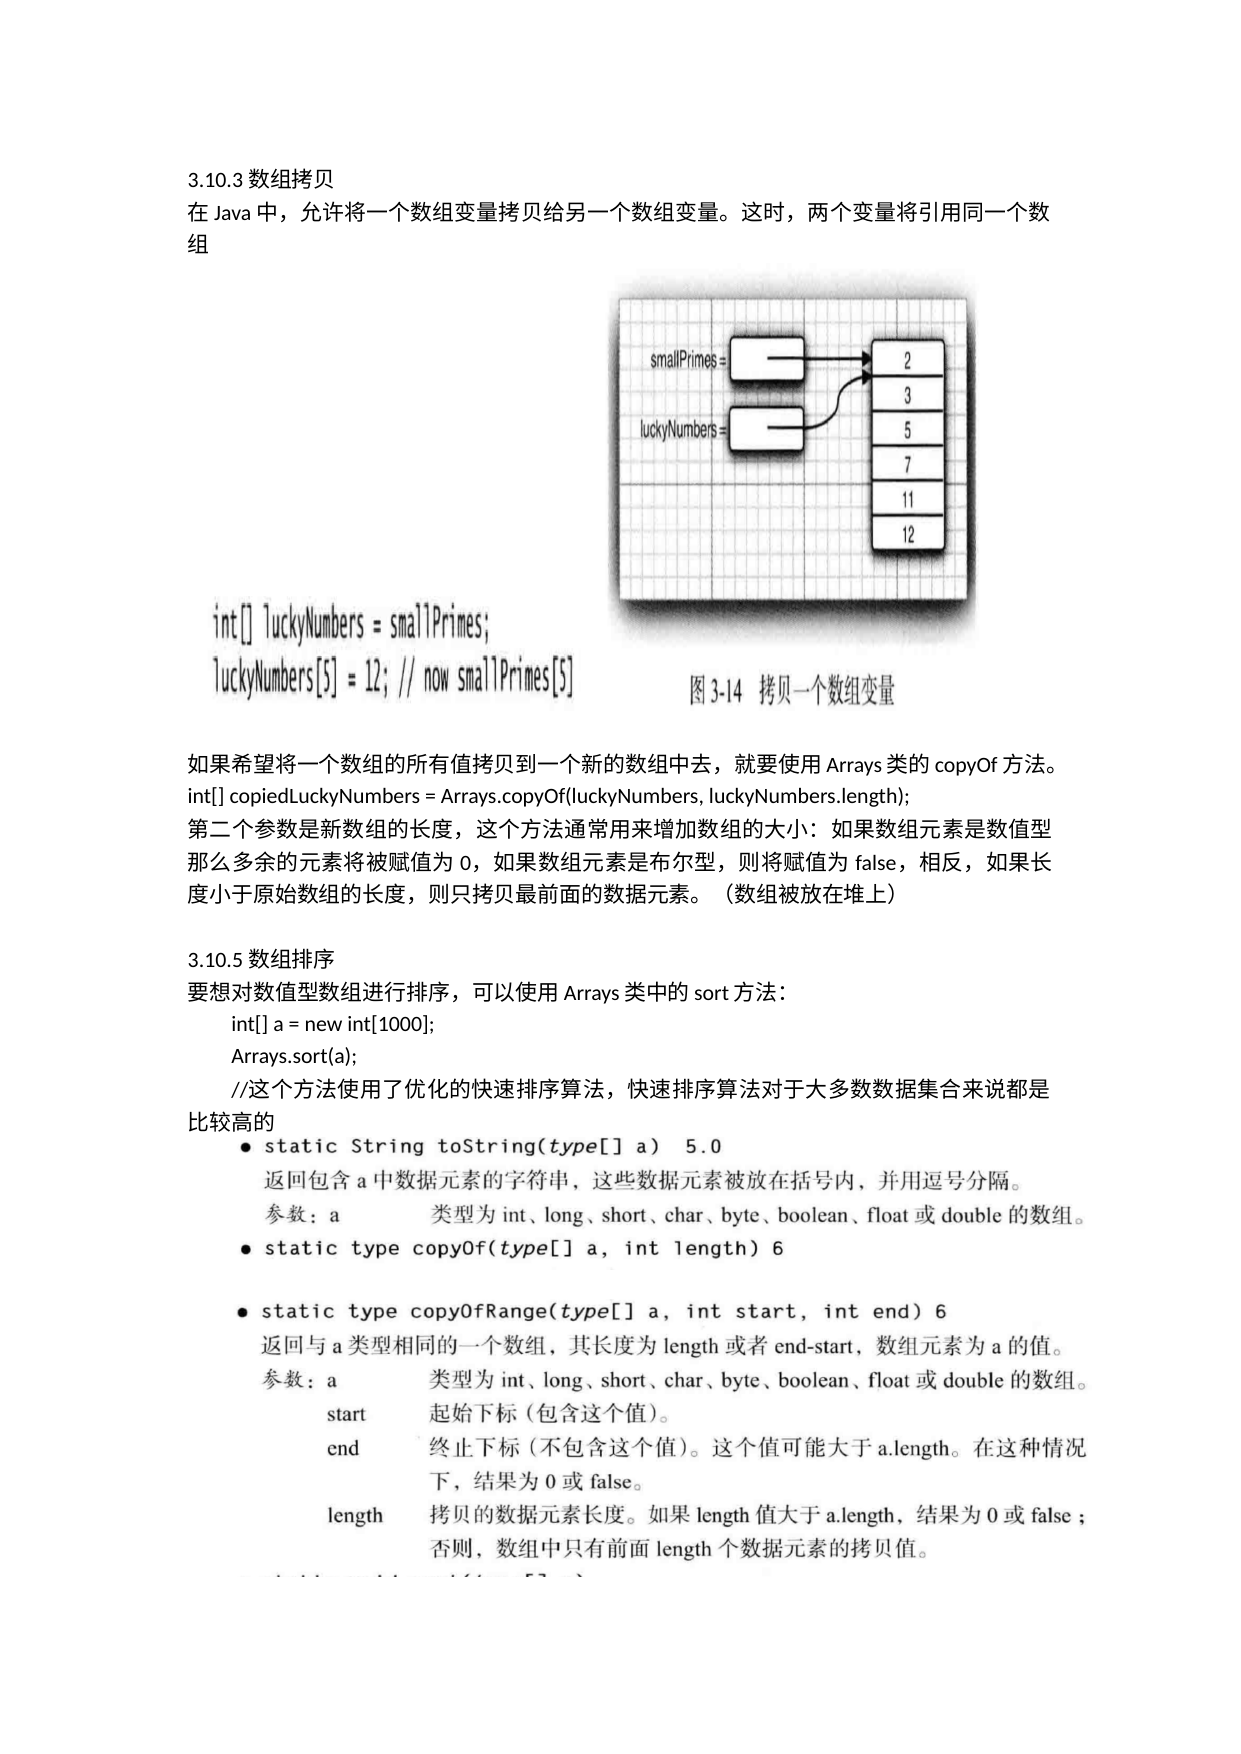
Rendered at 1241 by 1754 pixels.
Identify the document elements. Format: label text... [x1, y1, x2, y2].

picture [231, 1137, 1095, 1270]
picture [605, 263, 992, 711]
list 在Java中，允许将一个数组变量拷贝给另一个数组变量。这时，两个变量将引用同一个数组 [187, 194, 1053, 259]
list int[] a = new int[1000]; [187, 1007, 1053, 1039]
list 第二个参数是新数组的长度，这个方法通常用来增加数组的大小：如果数组元素是数值型，那么多余的元素将被赋值为0，如果数组元素是布尔型，则将赋值为false，相反，如果长度小于原始数组的长度，则只拷贝最前面的数据元素。（数组被放在堆上） [187, 812, 1053, 909]
list 3.10.5 数组排序 [187, 942, 1053, 974]
picture [187, 596, 581, 711]
list Arrays.sort(a); [187, 1039, 1053, 1072]
list 要想对数值型数组进行排序，可以使用Arrays类中的sort方法： [187, 974, 1053, 1007]
list 3.10.3 数组拷贝 [187, 162, 1053, 194]
list 如果希望将一个数组的所有值拷贝到一个新的数组中去，就要使用Arrays类的copyOf方法。 [187, 747, 1053, 779]
list //这个方法使用了优化的快速排序算法，快速排序算法对于大多数数据集合来说都是比较高的 [187, 1072, 1053, 1137]
picture [231, 1299, 1095, 1577]
list int[] copiedLuckyNumbers = Arrays.copyOf(luckyNumbers, luckyNumbers.length); [187, 779, 1053, 812]
